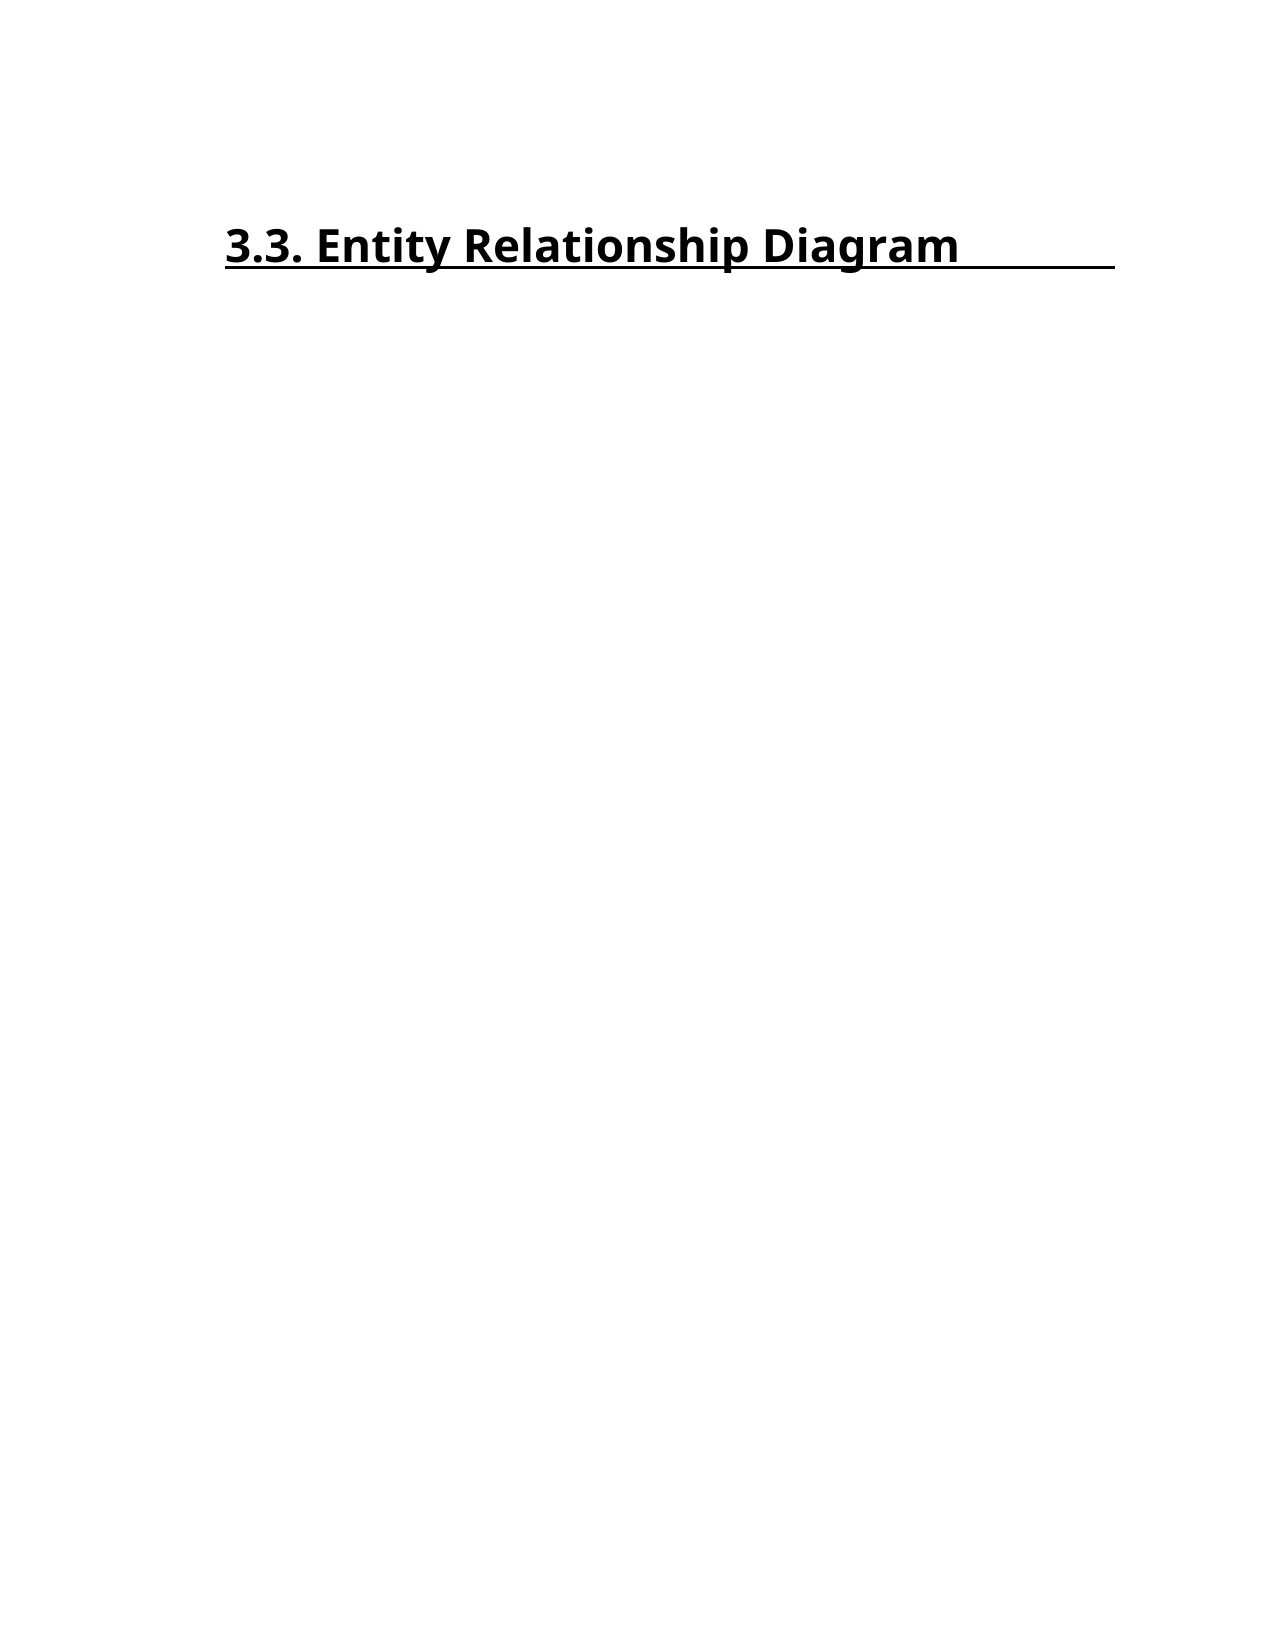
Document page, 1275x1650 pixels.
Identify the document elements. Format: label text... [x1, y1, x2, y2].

text 3.3. Entity Relationship Diagram [225, 213, 1125, 276]
